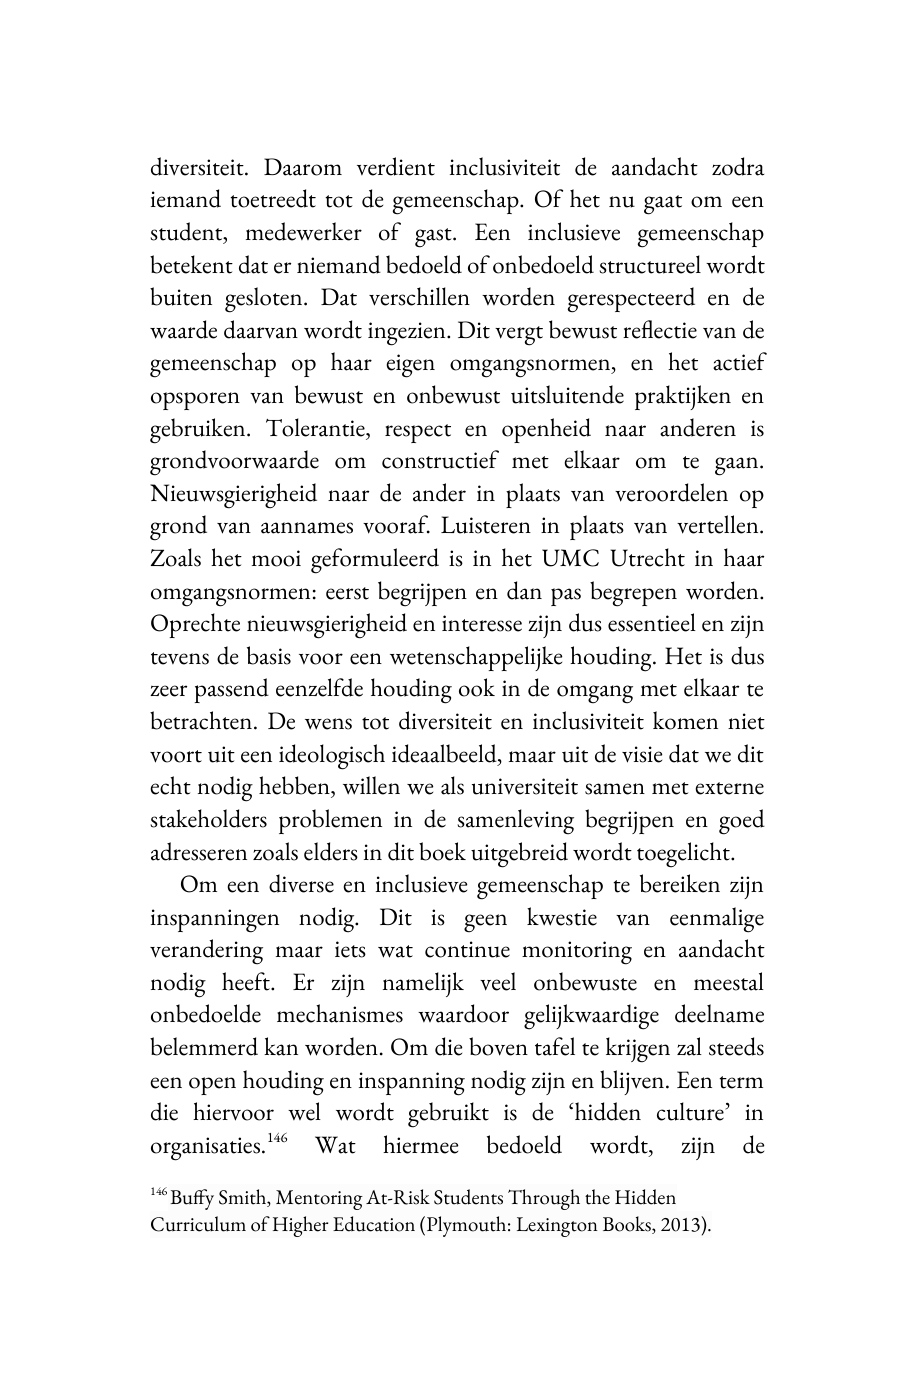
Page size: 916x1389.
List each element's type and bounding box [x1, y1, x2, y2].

text [150, 150, 766, 867]
text [150, 867, 766, 1161]
